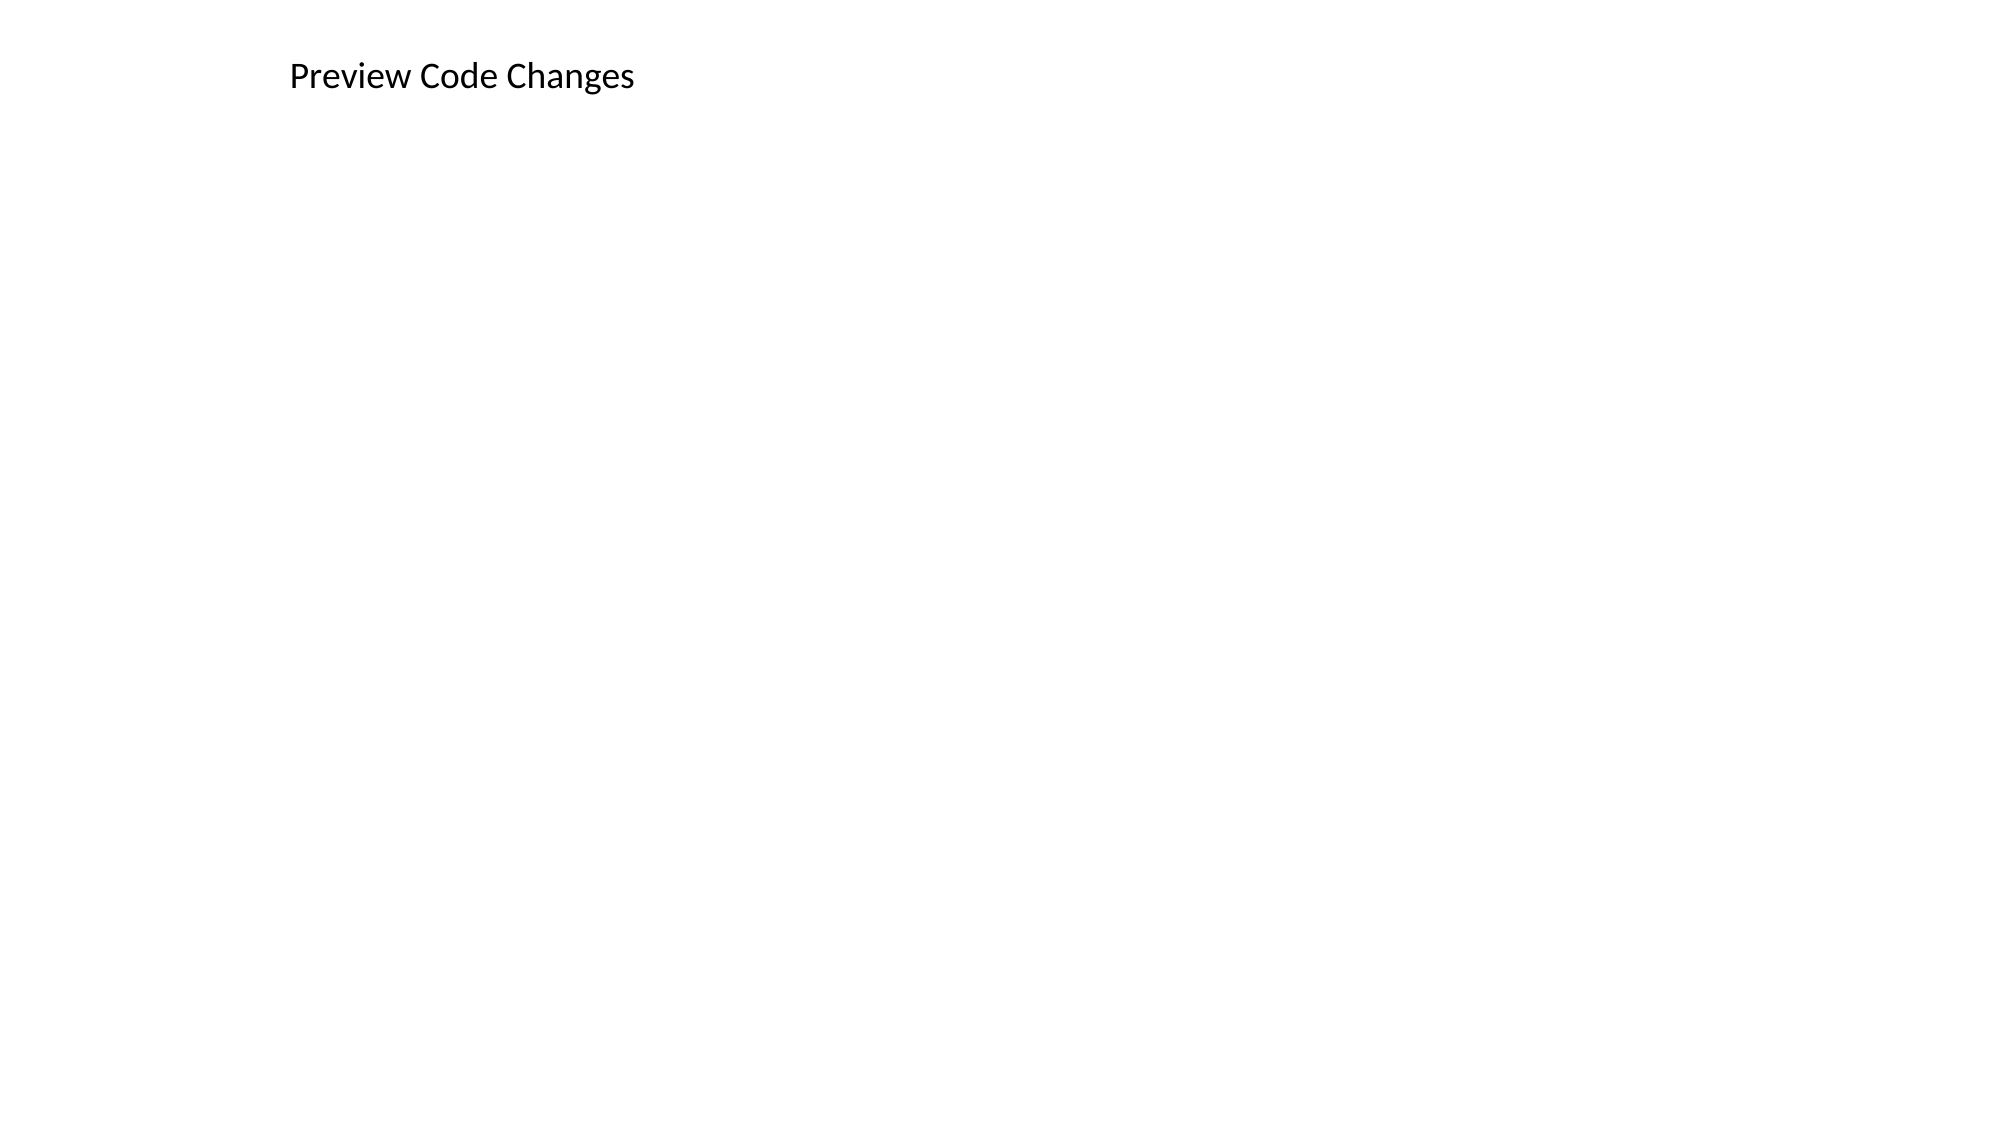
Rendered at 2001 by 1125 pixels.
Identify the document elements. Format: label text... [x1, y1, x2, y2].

text Preview Code Changes [289, 52, 1852, 98]
